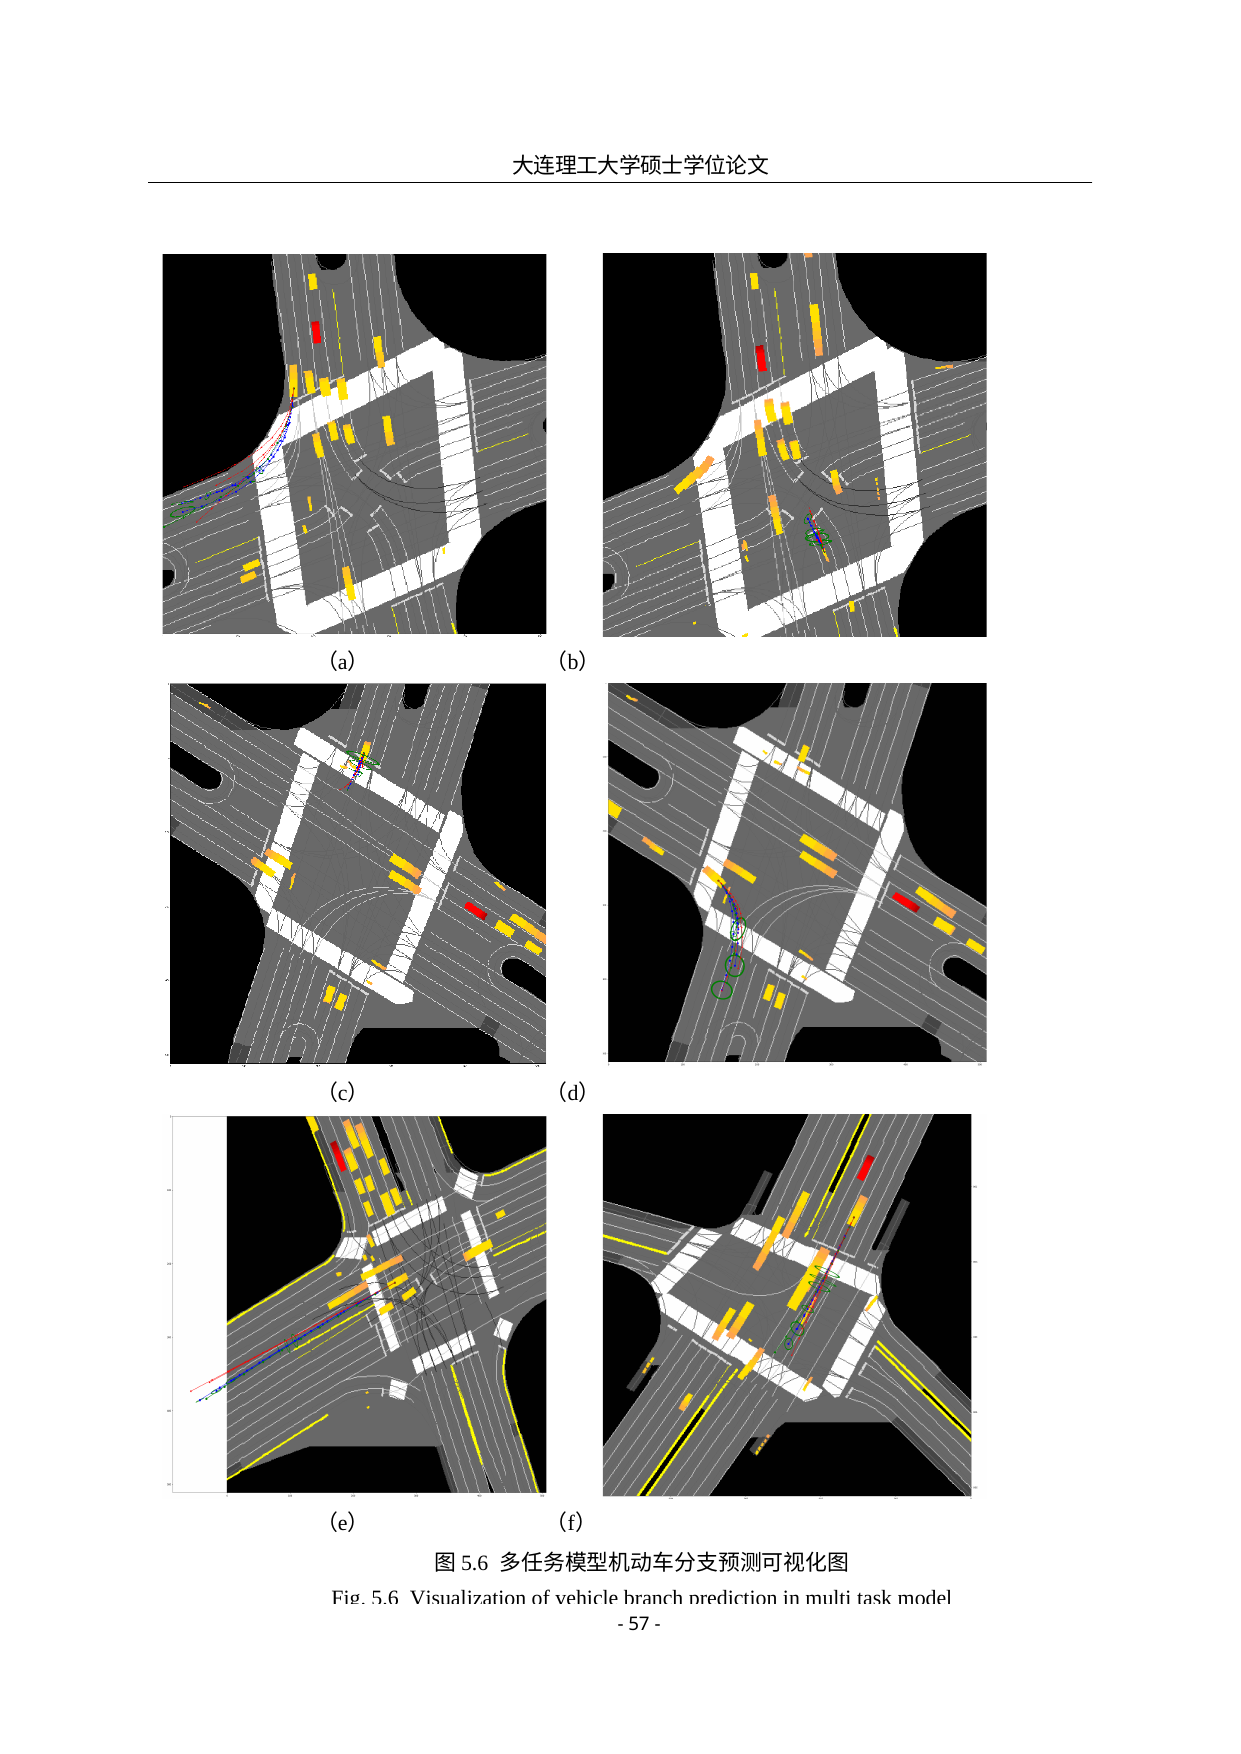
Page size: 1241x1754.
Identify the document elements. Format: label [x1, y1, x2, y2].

picture [162, 253, 547, 637]
picture [162, 1114, 547, 1499]
picture [602, 253, 987, 637]
picture [602, 1114, 987, 1499]
picture [162, 683, 547, 1068]
picture [602, 683, 987, 1068]
